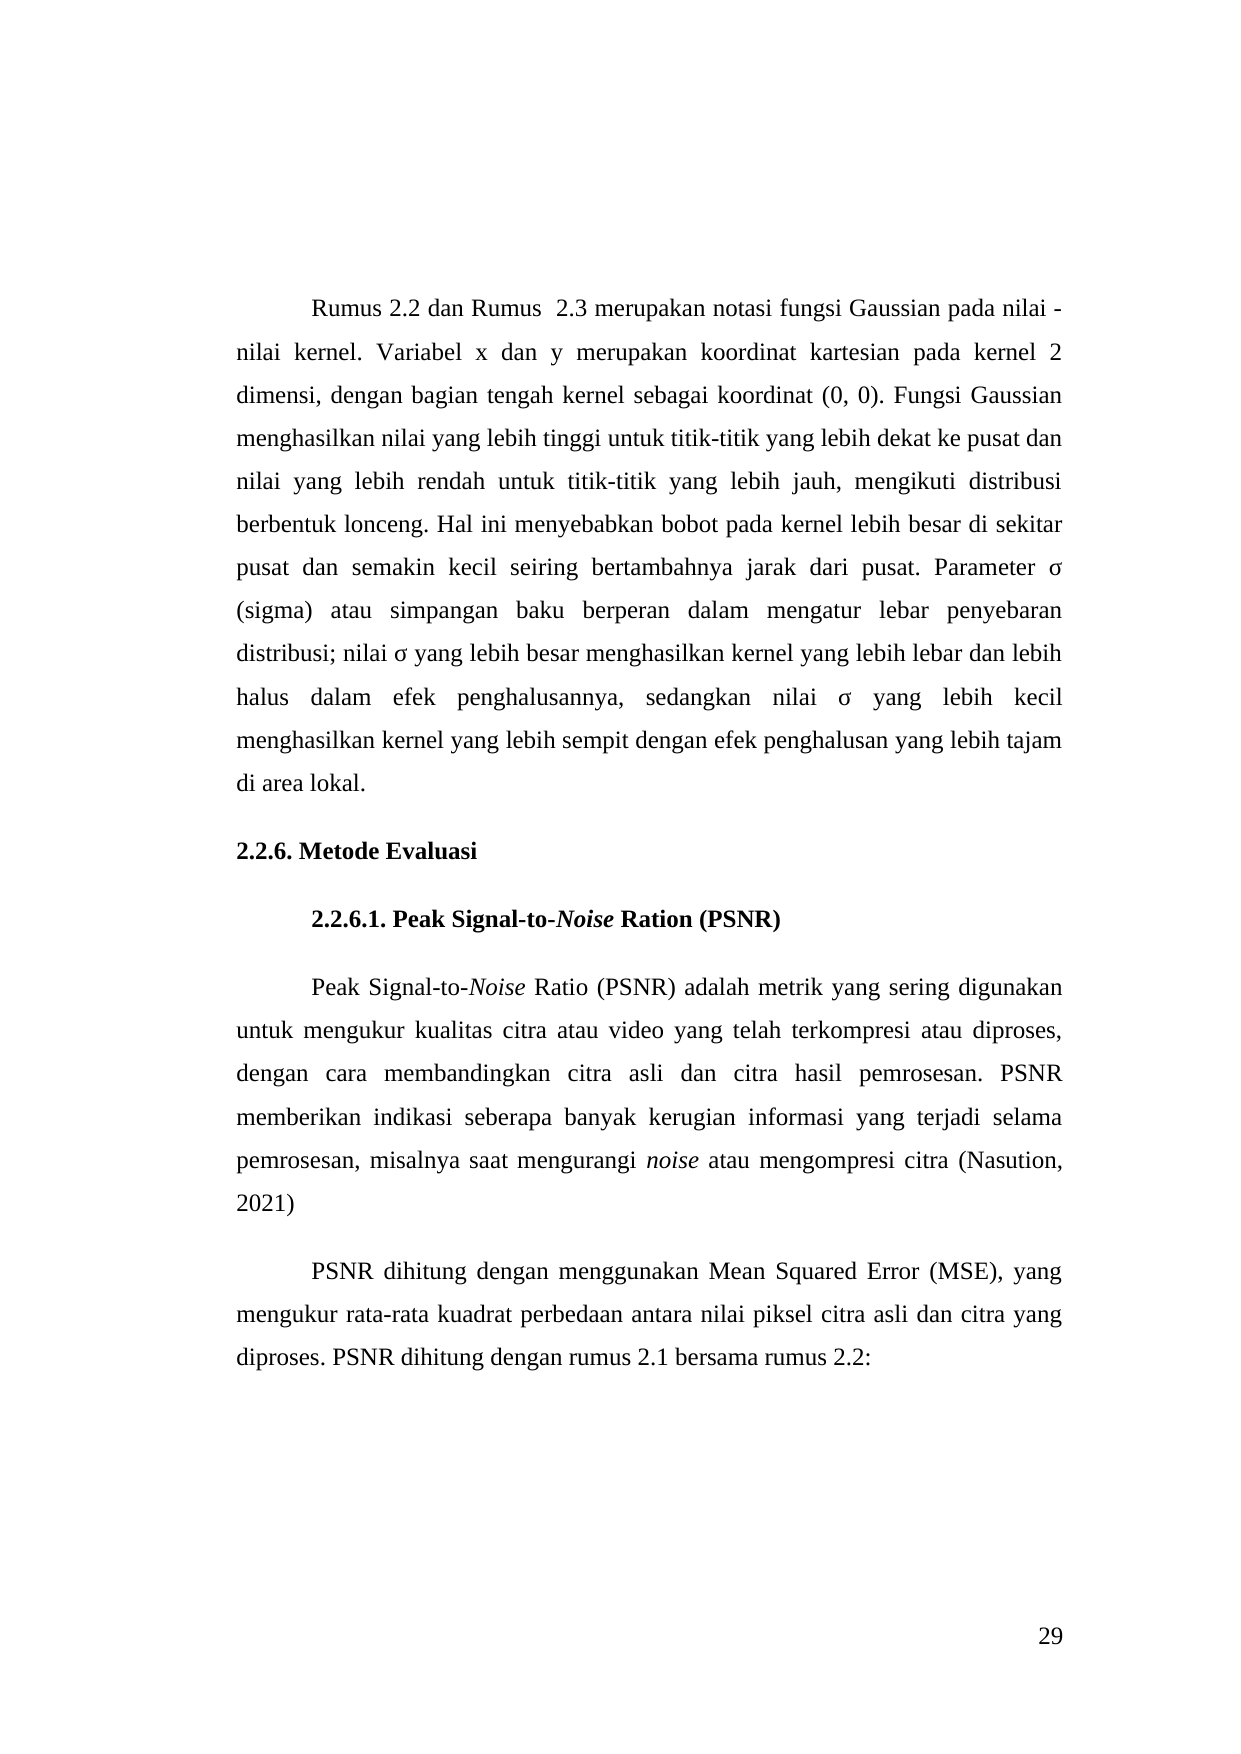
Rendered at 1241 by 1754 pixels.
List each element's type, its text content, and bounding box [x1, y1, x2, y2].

text 2.2.6.1. Peak Signal-to-Noise Ration (PSNR) [236, 904, 1063, 933]
text Rumus 2.2 dan Rumus 2.3 merupakan notasi fungsi Gaussian pada nilai - nilai kernel. Variabel x dan y merupakan koordinat kartesian pada kernel 2 dimensi, dengan bagian tengah kernel sebagai koordinat (0, 0). Fungsi Gaussian menghasilkan nilai yang lebih tinggi untuk titik-titik yang lebih dekat ke pusat dan nilai yang lebih rendah untuk titik-titik yang lebih jauh, mengikuti distribusi berbentuk lonceng. Hal ini menyebabkan bobot pada kernel lebih besar di sekitar pusat dan semakin kecil seiring bertambahnya jarak dari pusat. Parameter σ (sigma) atau simpangan baku berperan dalam mengatur lebar penyebaran distribusi; nilai σ yang lebih besar menghasilkan kernel yang lebih lebar dan lebih halus dalam efek penghalusannya, sedangkan nilai σ yang lebih kecil menghasilkan kernel yang lebih sempit dengan efek penghalusan yang lebih tajam di area lokal. [236, 293, 1063, 797]
text PSNR dihitung dengan menggunakan Mean Squared Error (MSE), yang mengukur rata-rata kuadrat perbedaan antara nilai piksel citra asli dan citra yang diproses. PSNR dihitung dengan rumus 2.1 bersama rumus 2.2: [236, 1256, 1063, 1371]
text 2.2.6. Metode Evaluasi [236, 836, 1063, 865]
text Peak Signal-to-Noise Ratio (PSNR) adalah metrik yang sering digunakan untuk mengukur kualitas citra atau video yang telah terkompresi atau diproses, dengan cara membandingkan citra asli dan citra hasil pemrosesan. PSNR memberikan indikasi seberapa banyak kerugian informasi yang terjadi selama pemrosesan, misalnya saat mengurangi noise atau mengompresi citra (Nasution, 2021) [236, 972, 1063, 1217]
